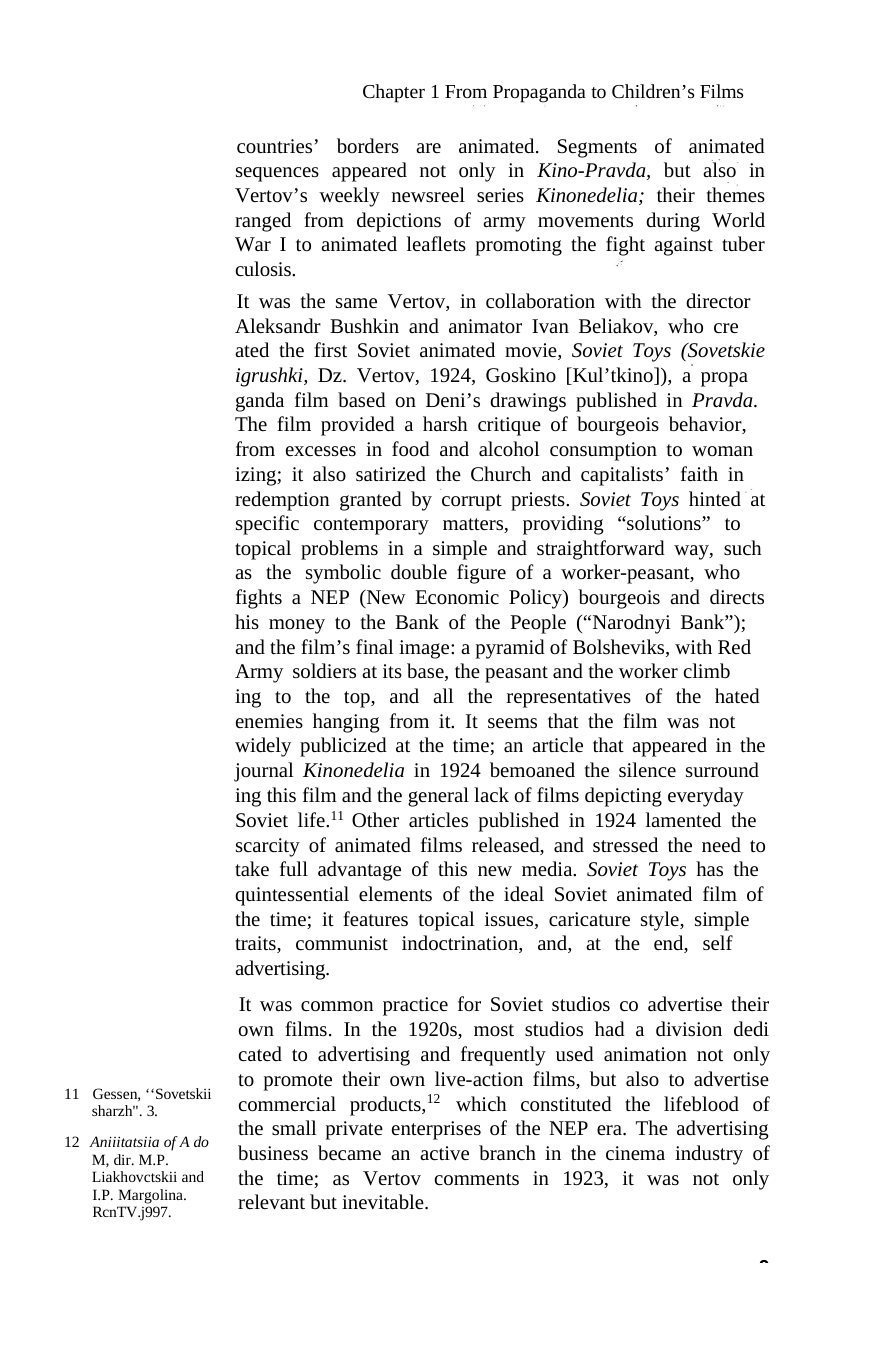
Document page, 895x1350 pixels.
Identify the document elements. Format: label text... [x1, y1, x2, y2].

picture [137, 104, 755, 1225]
text I.P. Margolina. RcnTV.j997. [92, 1187, 188, 1220]
list Gessen, ‘‘Sovetskii [64, 1085, 214, 1103]
text It was common practice for Soviet studios co advertise their own films. In the 1920s, most studios had a division dedi­ cated to advertising and frequently used animation not only to promote their own live-action films, but also to advertise commercial products,12 which constituted the lifeblood of the small private enterprises of the NEP era. The advertising business became an active branch in the cinema industry of the time; as Vertov comments in 1923, it was not only relevant but inevitable. [238, 992, 770, 1214]
text It was the same Vertov, in collaboration with the director Aleksandr Bushkin and animator Ivan Beliakov, who cre­ ated the first Soviet animated movie, Soviet Toys (Sovetskie igrushki, Dz. Vertov, 1924, Goskino [Kul’tkino]), a propa­ ganda film based on Deni’s drawings published in Pravda. The film provided a harsh critique of bourgeois behavior, from excesses in food and alcohol consumption to woman­ izing; it also satirized the Church and capitalists’ faith in redemption granted by corrupt priests. Soviet Toys hinted at specific contemporary matters, providing “solutions” to topical problems in a simple and straightforward way, such as the symbolic double figure of a worker-peasant, who fights a NEP (New Economic Policy) bourgeois and directs his money to the Bank of the People (“Narodnyi Bank”); and the film’s final image: a pyramid of Bolsheviks, with Red Army soldiers at its base, the peasant and the worker climb­ ing to the top, and all the representatives of the hated enemies hanging from it. It seems that the film was not widely publicized at the time; an article that appeared in the journal Kinonedelia in 1924 bemoaned the silence surround­ ing this film and the general lack of films depicting everyday Soviet life.11 Other articles published in 1924 lamented the scarcity of animated films released, and stressed the need to take full advantage of this new media. Soviet Toys has the quintessential elements of the ideal Soviet animated film of the time; it features topical issues, caricature style, simple traits, communist indoctrination, and, at the end, self­ advertising. [235, 289, 771, 980]
text countries’ borders are animated. Segments of animated sequences appeared not only in Kino-Pravda, but also in Vertov’s weekly newsreel series Kinonedelia; their themes ranged from depictions of army movements during World War I to animated leaflets promoting the fight against tuber­ culosis. [235, 133, 765, 281]
list Aniiitatsiia of A do M, dir. M.P. Liakhovctskii and [64, 1134, 209, 1186]
text sharzh". 3. [92, 1103, 214, 1120]
